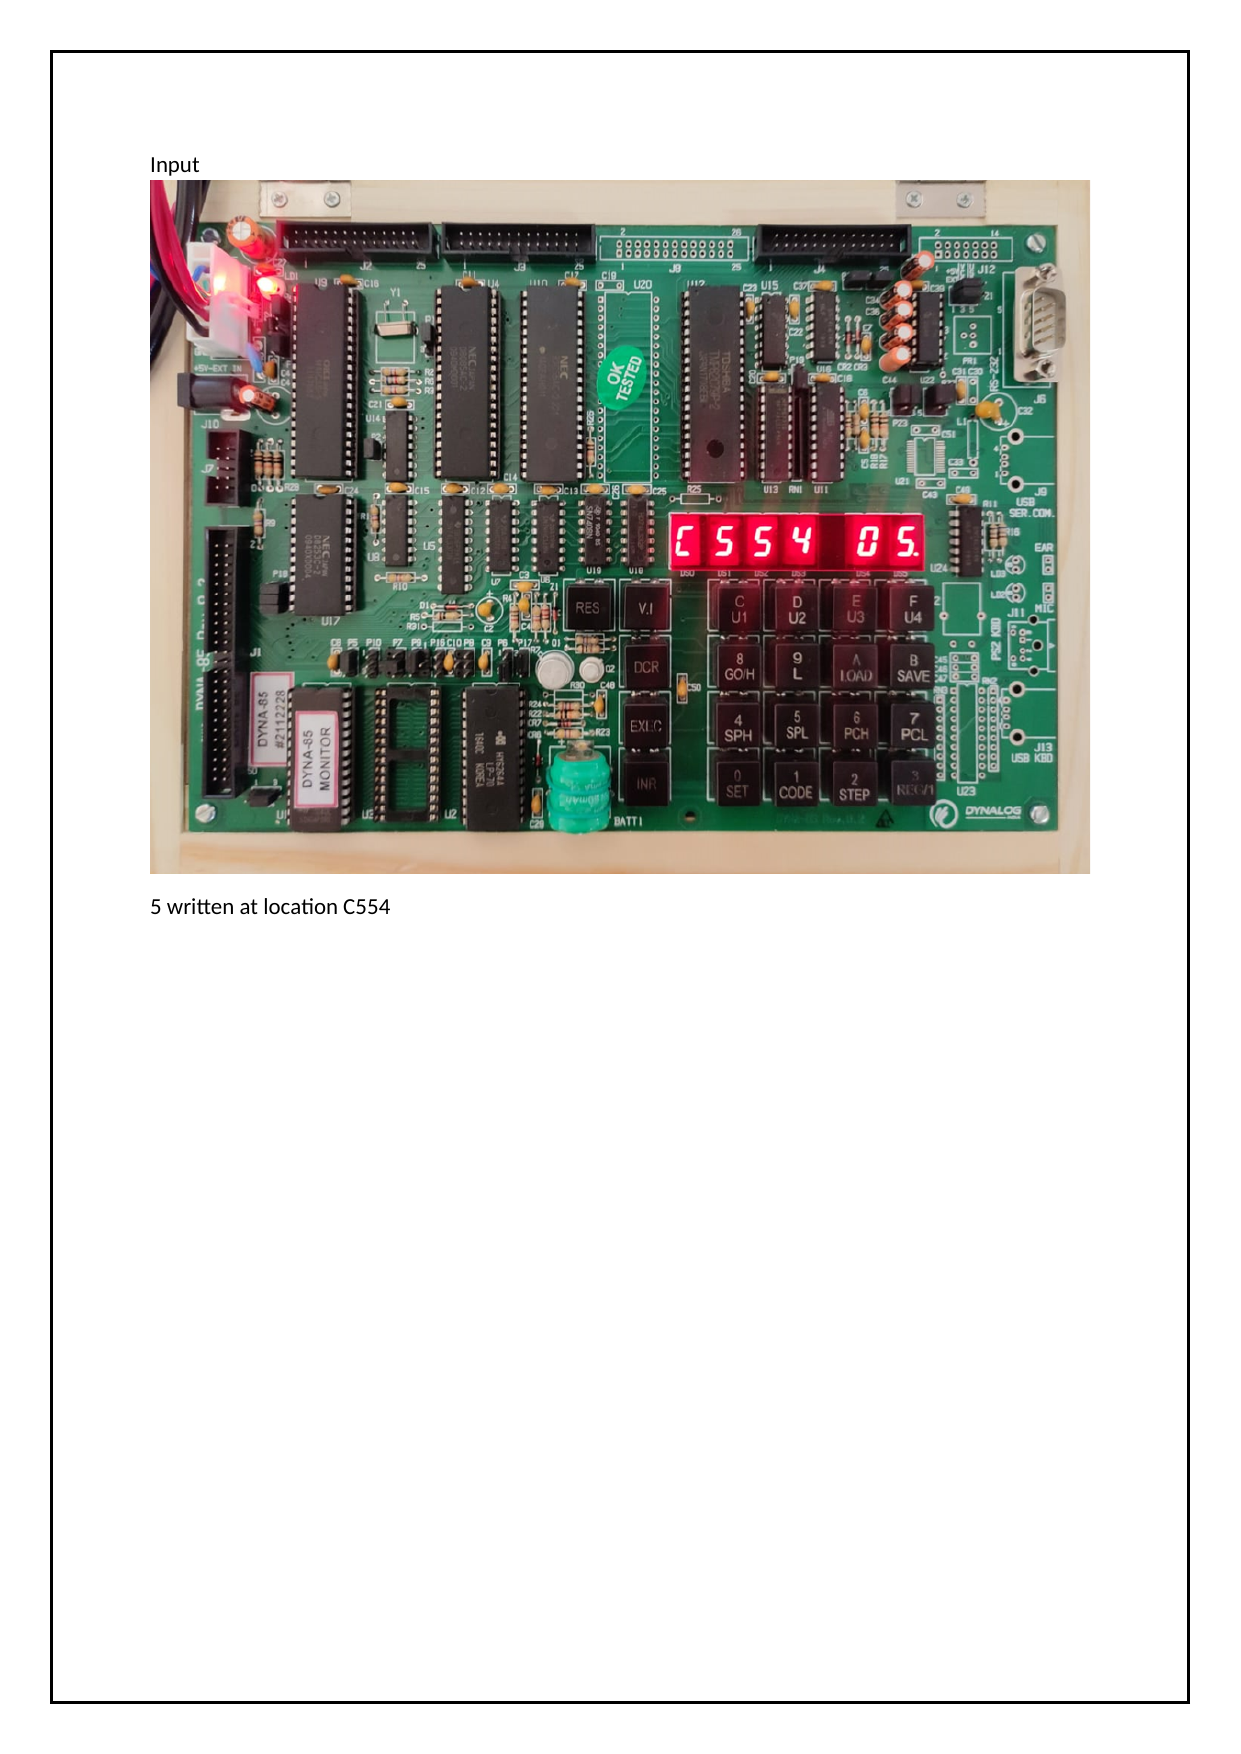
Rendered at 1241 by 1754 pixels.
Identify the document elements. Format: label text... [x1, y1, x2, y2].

text Input [150, 150, 1090, 180]
picture [150, 180, 1091, 874]
text 5 written at location C554 [150, 892, 1090, 920]
